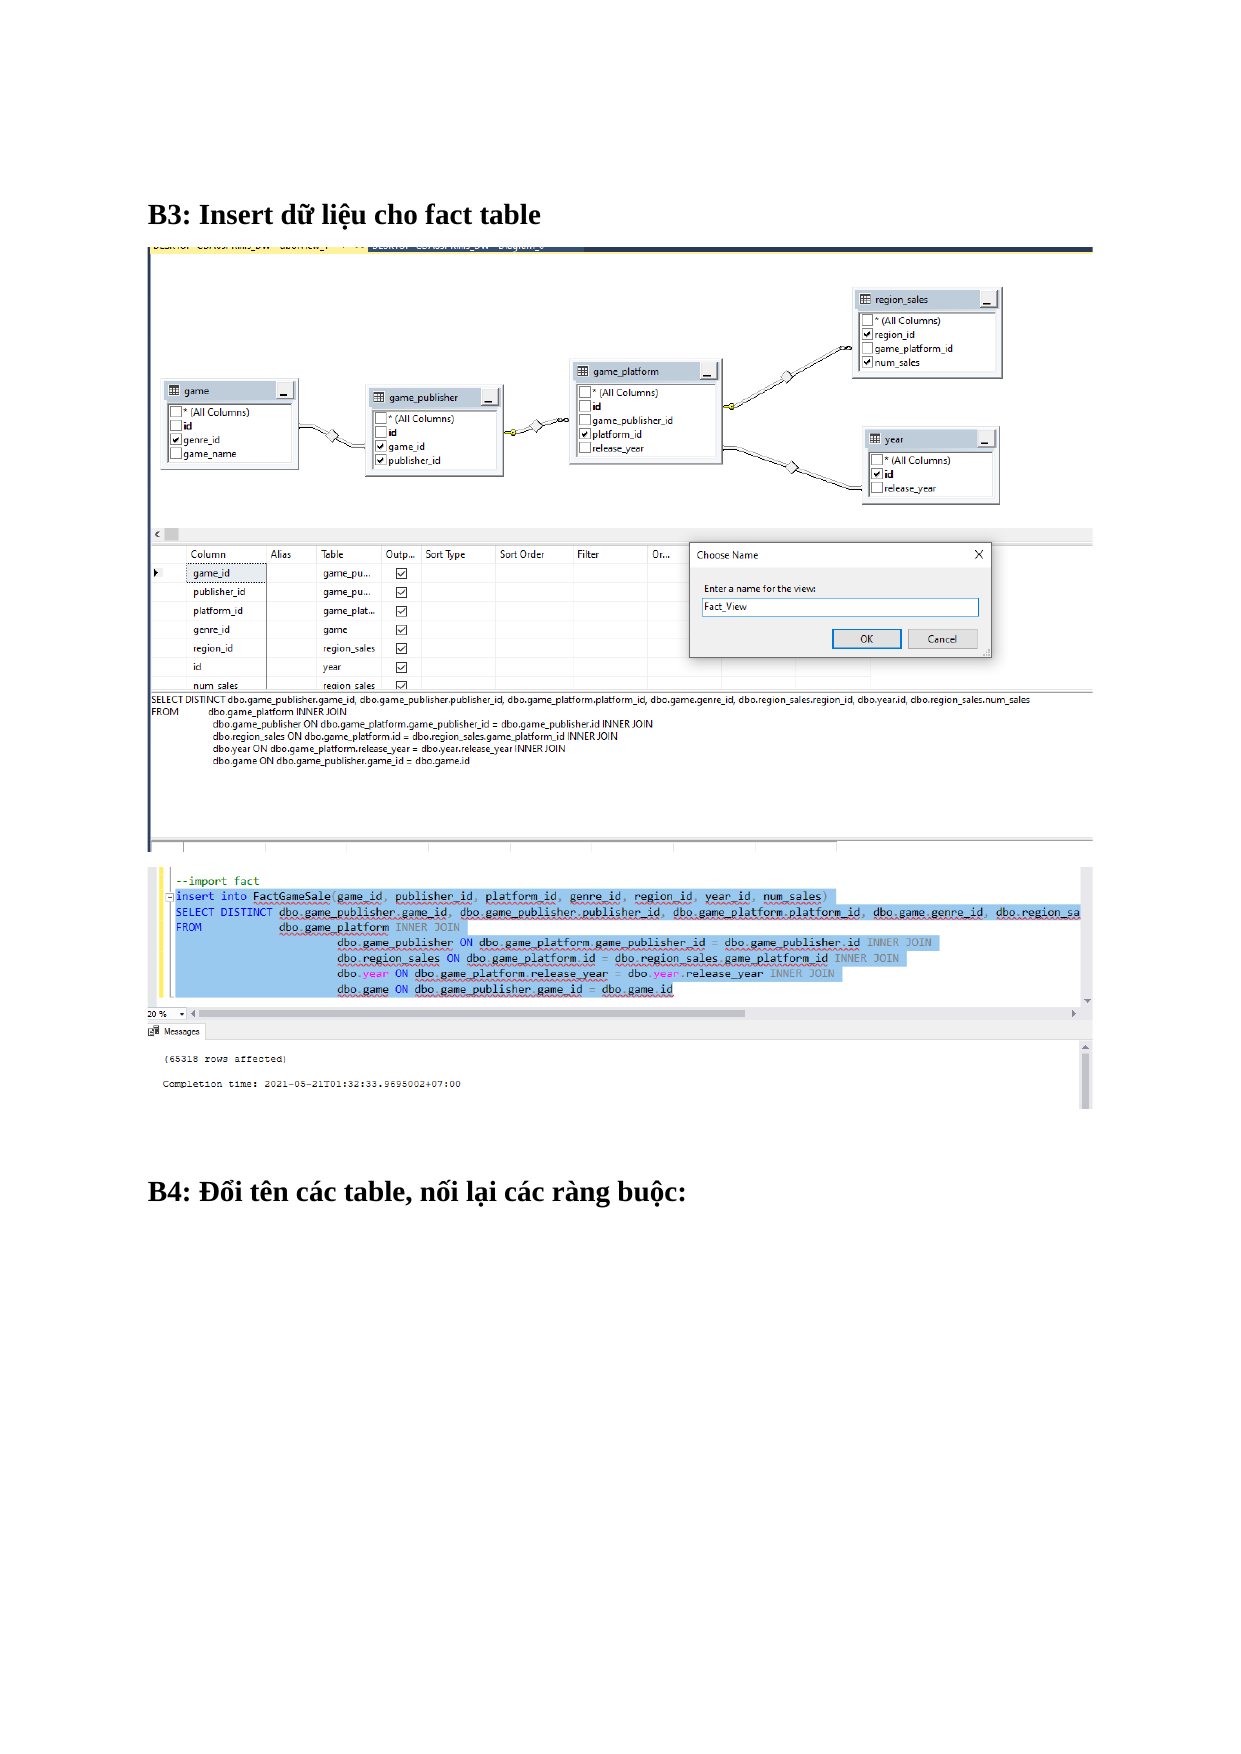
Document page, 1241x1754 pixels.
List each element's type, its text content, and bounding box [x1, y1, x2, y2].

text B4: Đổi tên các table, nối lại các ràng buộc: [148, 1174, 1162, 1208]
text B3: Insert dữ liệu cho fact table [148, 197, 1162, 231]
picture [147, 867, 1093, 1109]
picture [147, 247, 1093, 852]
